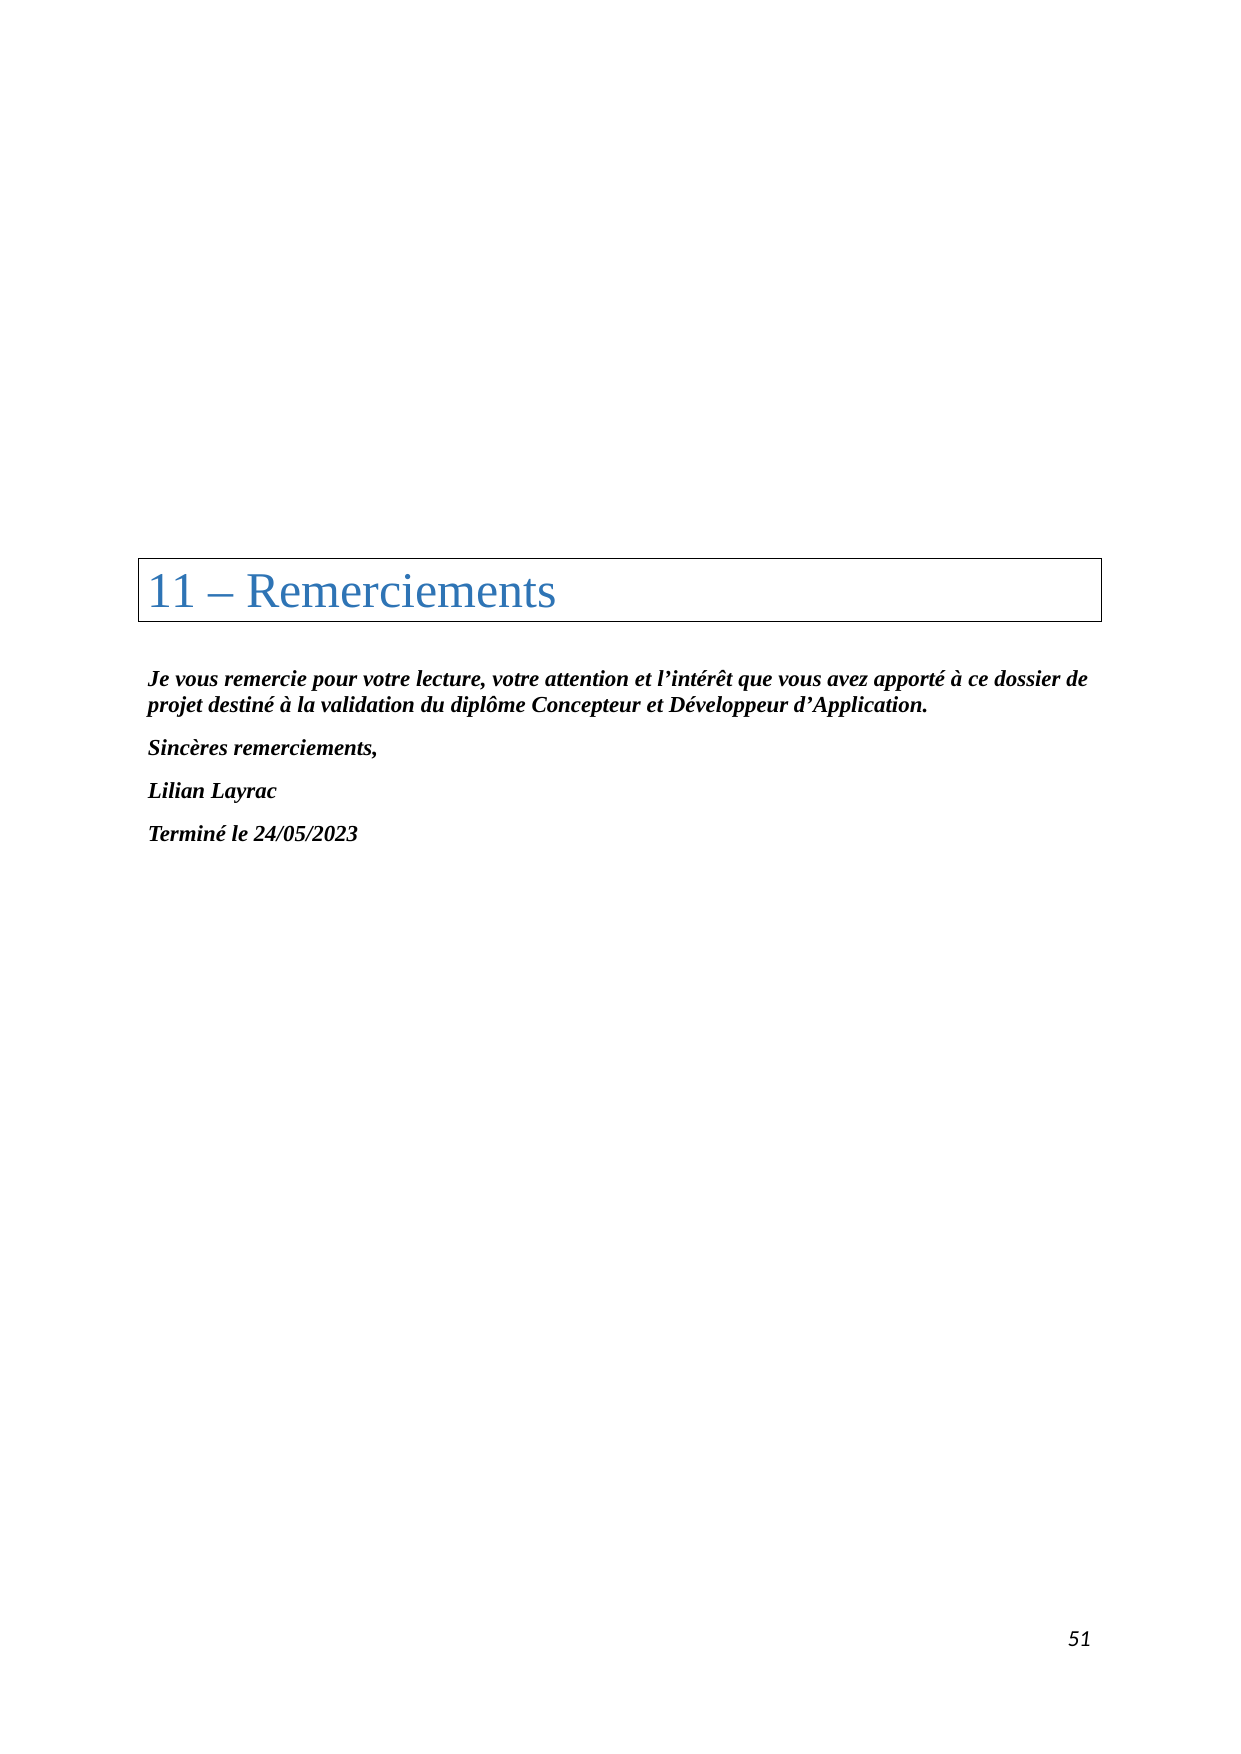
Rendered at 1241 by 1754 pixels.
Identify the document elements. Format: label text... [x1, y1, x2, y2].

text Terminé le 24/05/2023 [148, 820, 1093, 847]
subtitle 11 – Remerciements [139, 559, 1101, 621]
text Lilian Layrac [148, 777, 1093, 803]
text Sincères remerciements, [148, 734, 1093, 761]
text Je vous remercie pour votre lecture, votre attention et l’intérêt que vous avez apporté à ce dossier de projet destiné à la validation du diplôme Concepteur et Développeur d’Application. [148, 665, 1093, 717]
